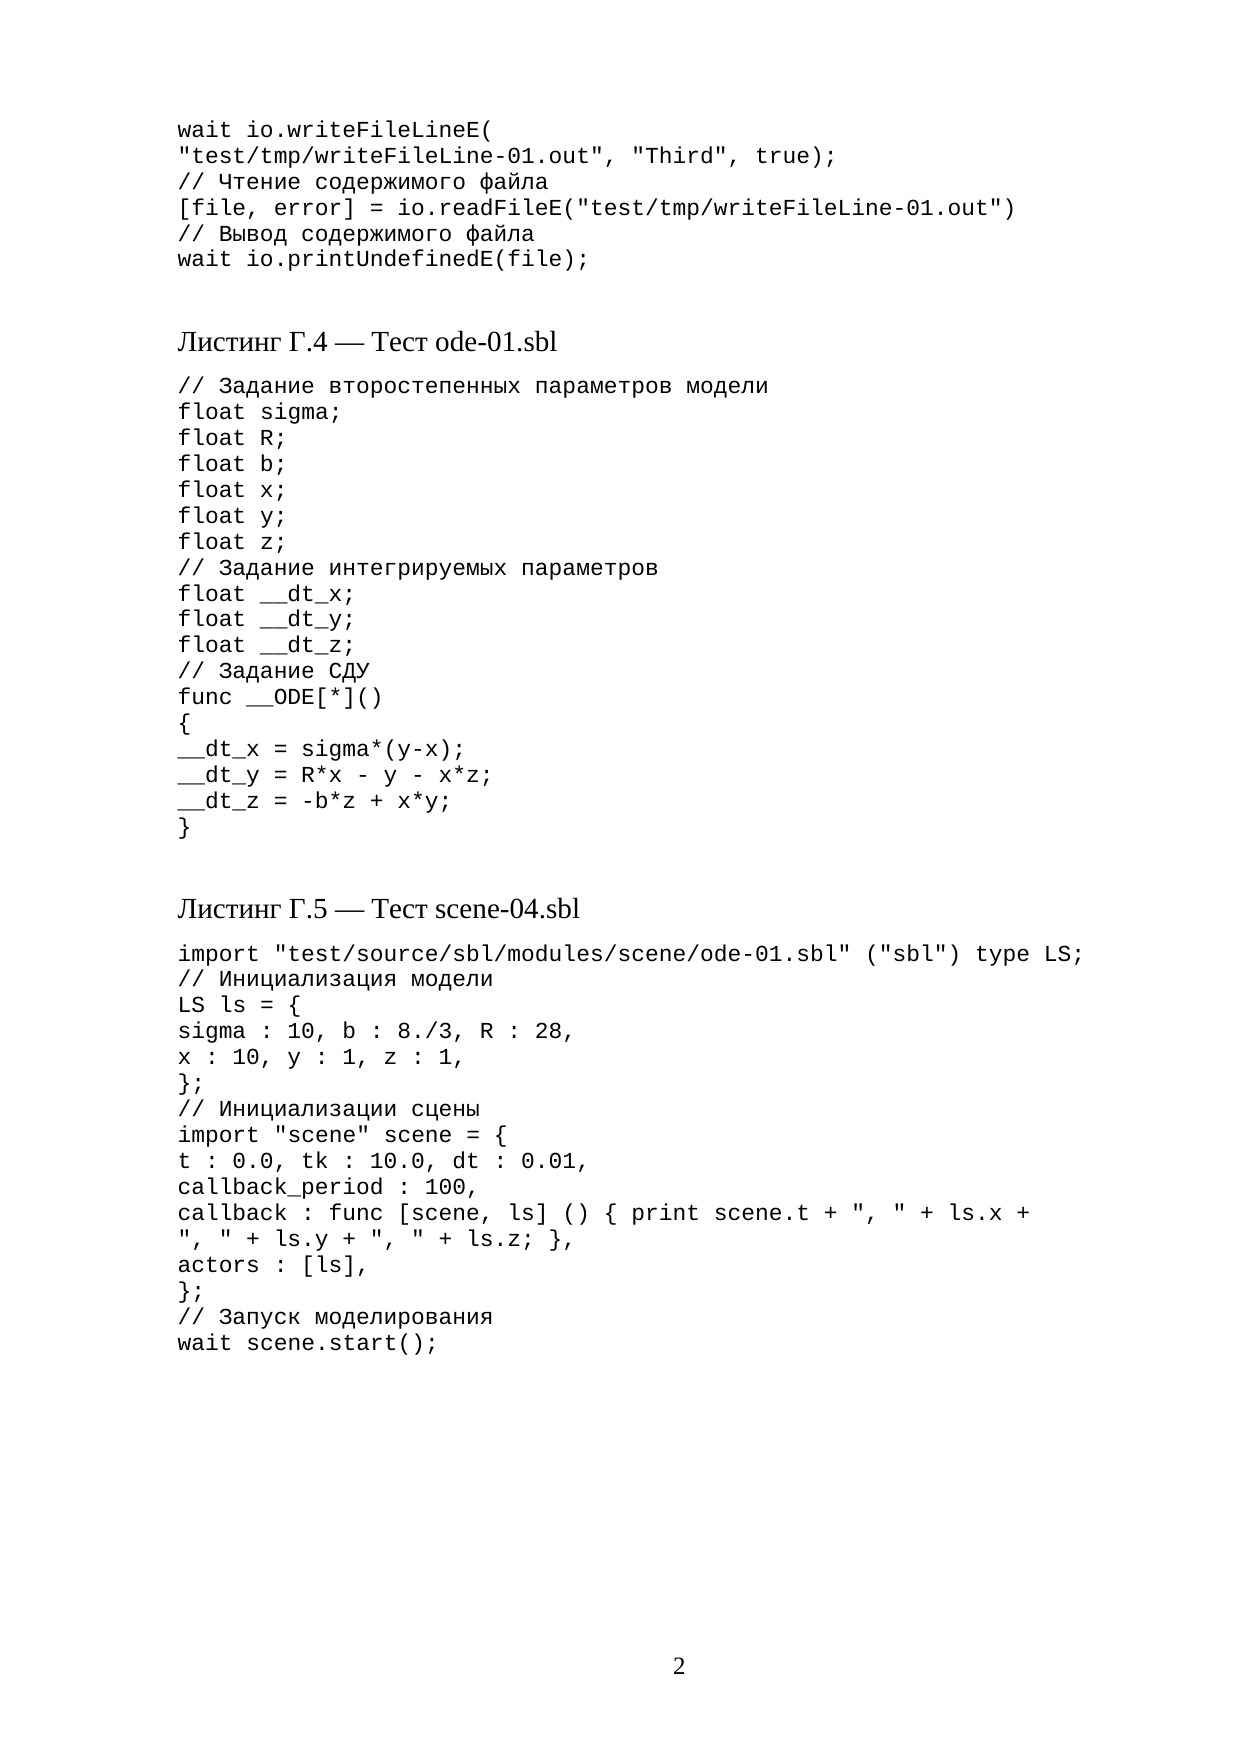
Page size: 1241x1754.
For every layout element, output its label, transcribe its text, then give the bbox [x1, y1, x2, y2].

text // Запуск моделирования [177, 1305, 1181, 1331]
text __dt_z = -b*z + x*y; [177, 789, 1181, 815]
text func __ODE[*]() [177, 686, 1181, 712]
text // Инициализации сцены [177, 1097, 1181, 1123]
text callback : func [scene, ls] () { print scene.t + ", " + ls.x + [177, 1201, 1181, 1227]
text // Вывод содержимого файла [177, 222, 1181, 248]
text float R; [177, 426, 1181, 452]
text float b; [177, 452, 1181, 478]
text callback_period : 100, [177, 1175, 1181, 1201]
text wait io.writeFileLineE( [177, 118, 1181, 144]
text }; [177, 1279, 1181, 1305]
text // Задание интегрируемых параметров [177, 556, 1181, 582]
text float __dt_z; [177, 634, 1181, 660]
text Листинг Г.5 — Тест scene-04.sbl [177, 892, 1181, 925]
text float y; [177, 504, 1181, 530]
text "test/tmp/writeFileLine-01.out", "Third", true); [177, 144, 1181, 170]
text import "test/source/sbl/modules/scene/ode-01.sbl" ("sbl") type LS; [177, 942, 1181, 968]
text }; [177, 1072, 1181, 1097]
text LS ls = { [177, 994, 1181, 1020]
text } [177, 815, 1181, 841]
text ", " + ls.y + ", " + ls.z; }, [177, 1227, 1181, 1253]
text // Чтение содержимого файла [177, 170, 1181, 196]
text x : 10, y : 1, z : 1, [177, 1046, 1181, 1072]
text wait io.printUndefinedE(file); [177, 248, 1181, 274]
text float __dt_x; [177, 582, 1181, 608]
text __dt_x = sigma*(y-x); [177, 737, 1181, 763]
text [file, error] = io.readFileE("test/tmp/writeFileLine-01.out") [177, 196, 1181, 222]
text t : 0.0, tk : 10.0, dt : 0.01, [177, 1149, 1181, 1175]
text actors : [ls], [177, 1253, 1181, 1279]
text float sigma; [177, 400, 1181, 426]
text // Инициализация модели [177, 968, 1181, 994]
text // Задание второстепенных параметров модели [177, 374, 1181, 400]
text import "scene" scene = { [177, 1123, 1181, 1149]
text __dt_y = R*x - y - x*z; [177, 763, 1181, 789]
text wait scene.start(); [177, 1331, 1181, 1357]
text sigma : 10, b : 8./3, R : 28, [177, 1020, 1181, 1046]
text { [177, 712, 1181, 737]
text float x; [177, 478, 1181, 504]
text Листинг Г.4 — Тест ode-01.sbl [177, 324, 1181, 358]
text float __dt_y; [177, 608, 1181, 634]
text // Задание СДУ [177, 660, 1181, 686]
text float z; [177, 530, 1181, 556]
